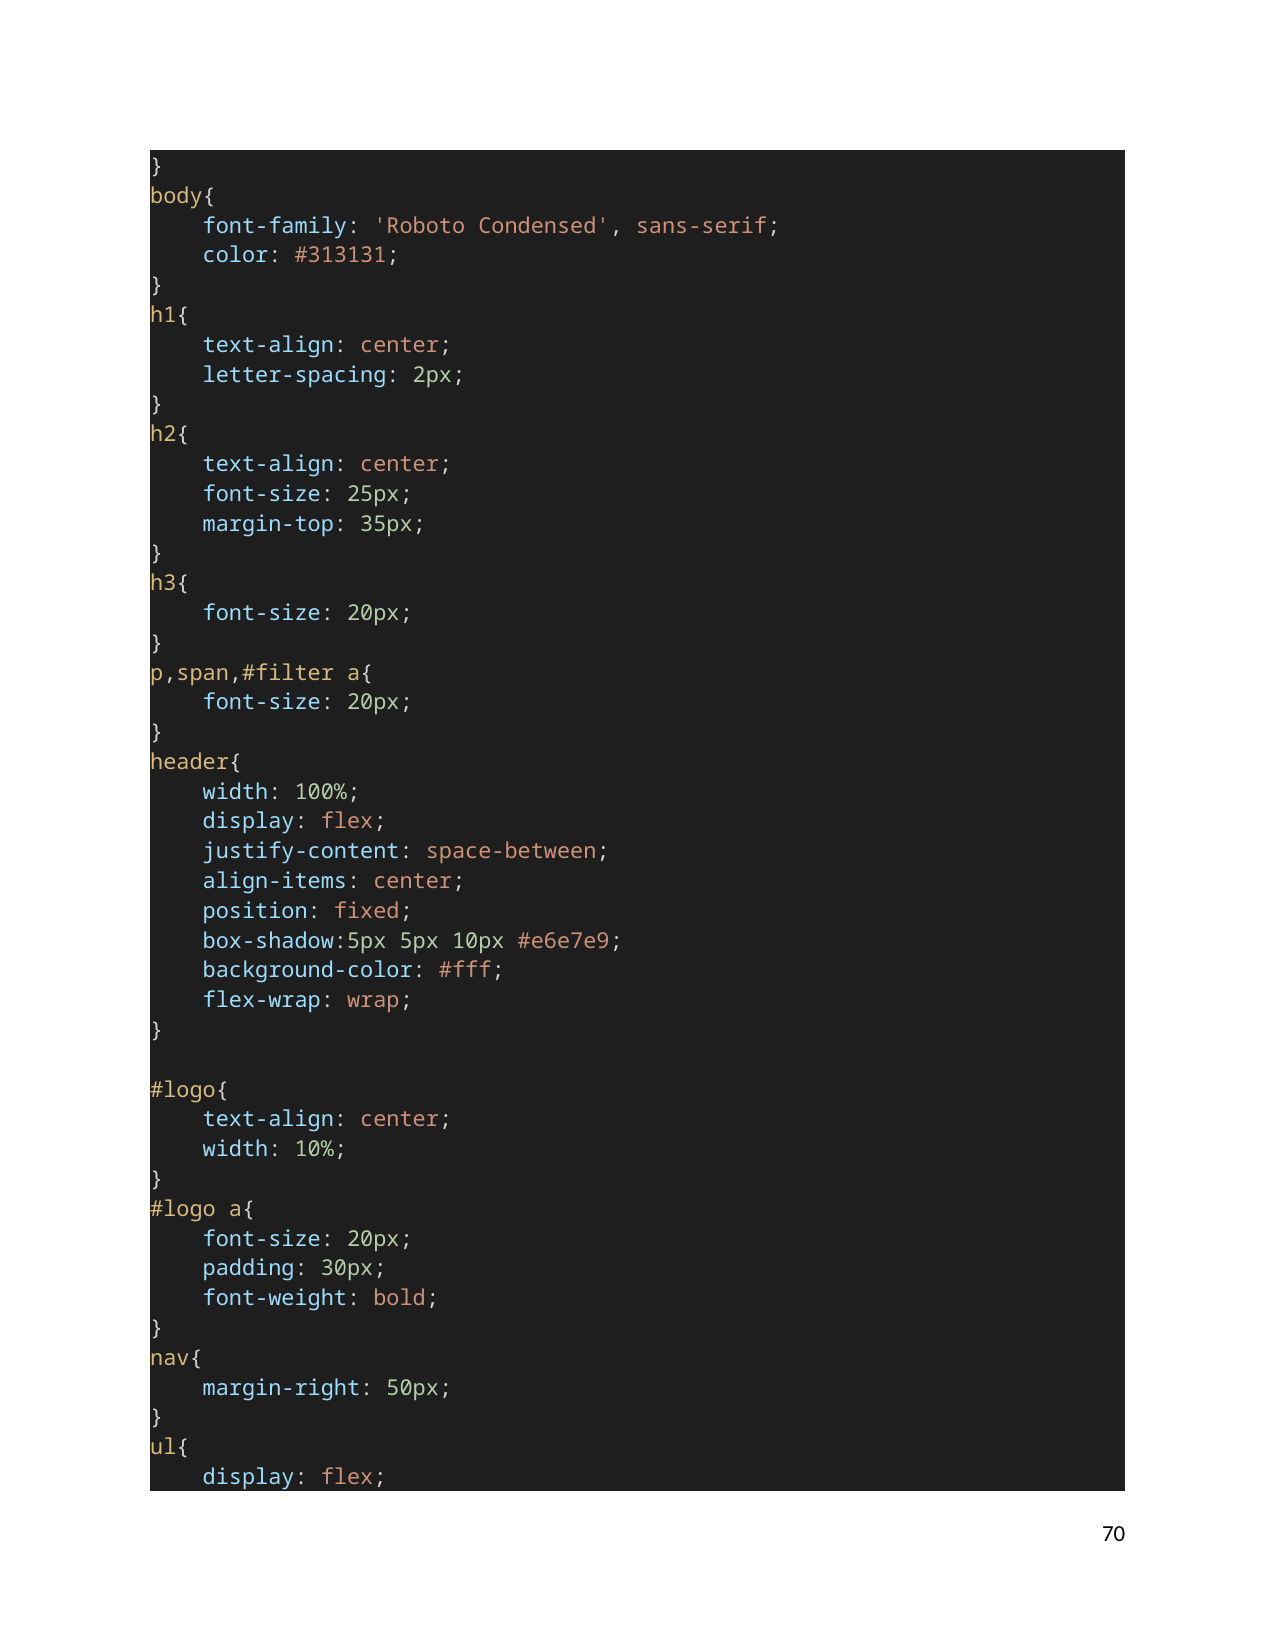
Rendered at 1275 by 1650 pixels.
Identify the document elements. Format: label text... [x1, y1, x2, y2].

text nav{ [150, 1342, 1125, 1371]
text justify-content: space-between; [150, 835, 1125, 865]
text font-size: 20px; [150, 1222, 1125, 1252]
text width: 10%; [150, 1133, 1125, 1163]
text flex-wrap: wrap; [150, 984, 1125, 1014]
text font-weight: bold; [150, 1282, 1125, 1312]
text body{ [150, 180, 1125, 209]
text } [150, 269, 1125, 299]
text padding: 30px; [150, 1252, 1125, 1282]
text } [150, 1014, 1125, 1044]
text #logo{ [150, 1073, 1125, 1103]
text margin-right: 50px; [150, 1371, 1125, 1401]
text } [150, 1401, 1125, 1431]
text } [150, 388, 1125, 418]
text #logo a{ [150, 1193, 1125, 1222]
text display: flex; [150, 1461, 1125, 1491]
text width: 100%; [150, 776, 1125, 805]
text display: flex; [150, 805, 1125, 835]
text position: fixed; [150, 895, 1125, 924]
text align-items: center; [150, 865, 1125, 895]
text h2{ [150, 418, 1125, 448]
text } [150, 1163, 1125, 1193]
text header{ [150, 746, 1125, 776]
text font-family: 'Roboto Condensed', sans-serif; [150, 209, 1125, 239]
text } [150, 716, 1125, 746]
text letter-spacing: 2px; [150, 358, 1125, 388]
text font-size: 25px; [150, 478, 1125, 507]
text color: #313131; [150, 239, 1125, 269]
text text-align: center; [150, 448, 1125, 478]
text text-align: center; [150, 329, 1125, 358]
text margin-top: 35px; [150, 507, 1125, 537]
text text-align: center; [150, 1103, 1125, 1133]
text box-shadow:5px 5px 10px #e6e7e9; [150, 924, 1125, 954]
text p,span,#filter a{ [150, 656, 1125, 686]
text } [150, 1312, 1125, 1342]
text } [150, 150, 1125, 180]
text ul{ [150, 1431, 1125, 1461]
text font-size: 20px; [150, 686, 1125, 716]
text font-size: 20px; [150, 597, 1125, 627]
text } [150, 627, 1125, 656]
text h3{ [150, 567, 1125, 597]
text h1{ [150, 299, 1125, 329]
text } [150, 537, 1125, 567]
text background-color: #fff; [150, 954, 1125, 984]
